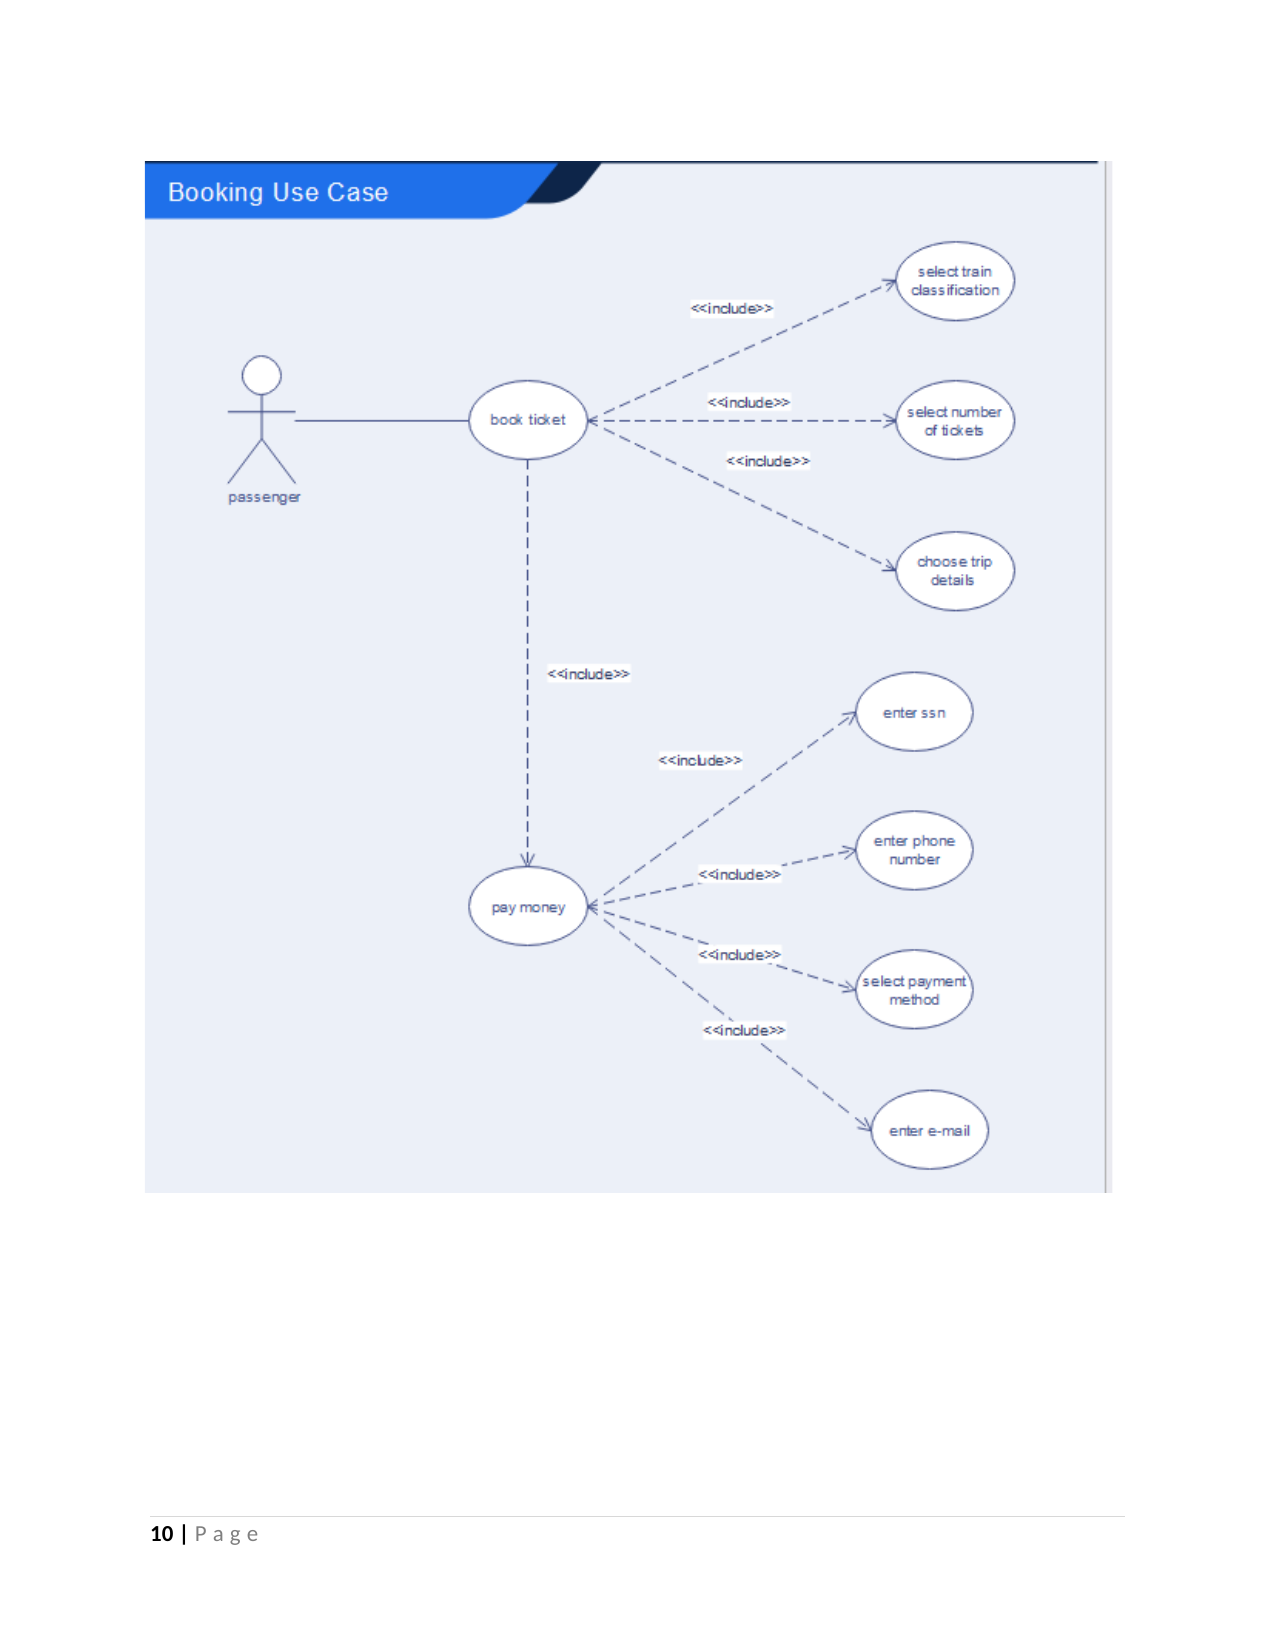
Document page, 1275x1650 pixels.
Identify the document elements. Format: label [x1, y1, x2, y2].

picture [144, 161, 1113, 1193]
